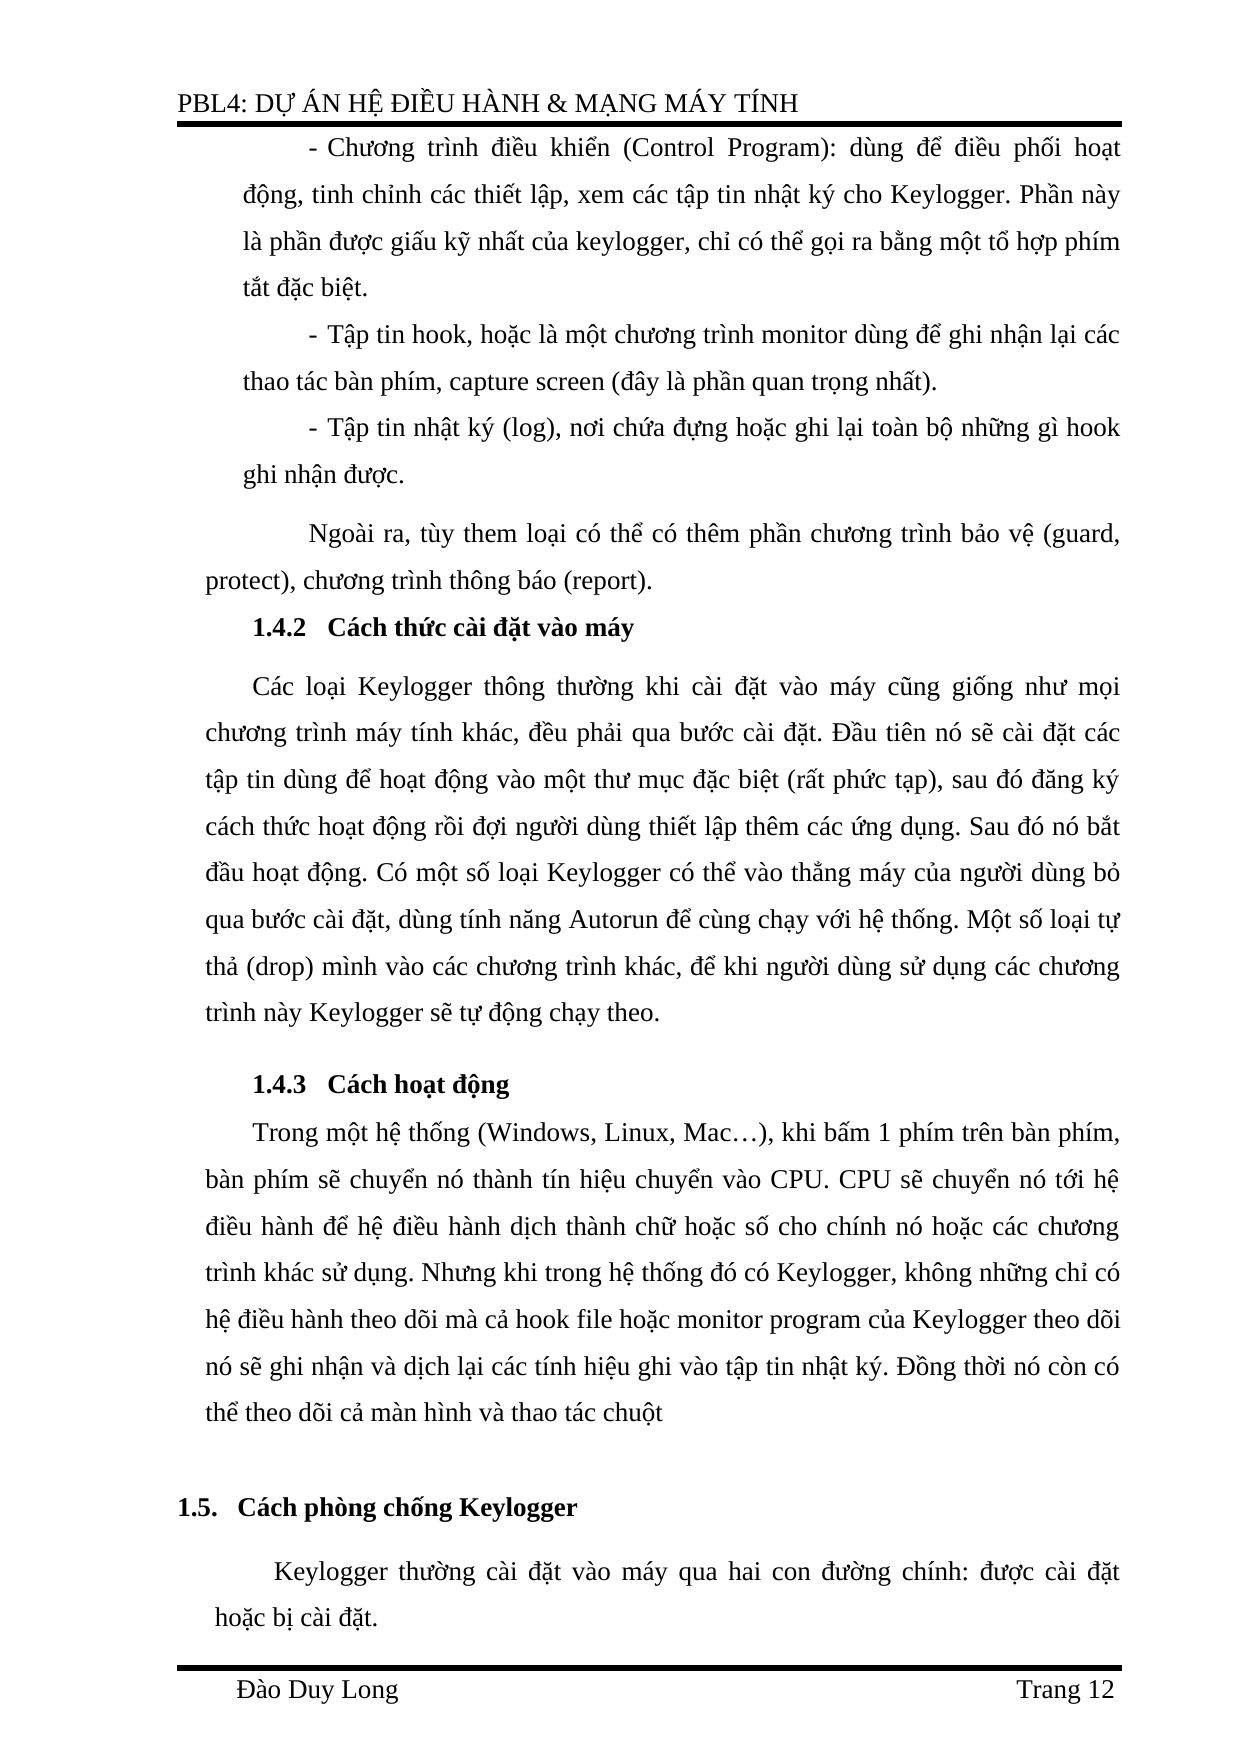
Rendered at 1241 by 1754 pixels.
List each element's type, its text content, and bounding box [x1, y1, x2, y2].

subtitle 1.4.3 Cách hoạt động [252, 1068, 1122, 1099]
list Chương trình điều khiển (Control Program): dùng để điều phối hoạt động, tinh chỉnh các thiết lập, xem các tập tin nhật ký cho Keylogger. Phần này là phần được giấu kỹ nhất của keylogger, chỉ có thể gọi ra bằng một tổ hợp phím tắt đặc biệt. [243, 132, 1122, 303]
list Tập tin hook, hoặc là một chương trình monitor dùng để ghi nhận lại các thao tác bàn phím, capture screen (đây là phần quan trọng nhất). [243, 318, 1122, 396]
text Keylogger thường cài đặt vào máy qua hai con đường chính: được cài đặt hoặc bị cài đặt. [214, 1555, 1122, 1632]
text Ngoài ra, tùy them loại có thể có thêm phần chương trình bảo vệ (guard, protect), chương trình thông báo (report). [205, 517, 1122, 595]
text Các loại Keylogger thông thường khi cài đặt vào máy cũng giống như mọi chương trình máy tính khác, đều phải qua bước cài đặt. Đầu tiên nó sẽ cài đặt các tập tin dùng để hoạt động vào một thư mục đặc biệt (rất phức tạp), sau đó đăng ký cách thức hoạt động rồi đợi người dùng thiết lập thêm các ứng dụng. Sau đó nó bắt đầu hoạt động. Có một số loại Keylogger có thể vào thẳng máy của người dùng bỏ qua bước cài đặt, dùng tính năng Autorun để cùng chạy với hệ thống. Một số loại tự thả (drop) mình vào các chương trình khác, để khi người dùng sử dụng các chương trình này Keylogger sẽ tự động chạy theo. [177, 670, 1122, 1028]
list Cách thức cài đặt vào máy [252, 611, 1122, 642]
subtitle Cách phòng chống Keylogger [177, 1491, 1122, 1522]
text Trong một hệ thống (Windows, Linux, Mac…), khi bấm 1 phím trên bàn phím, bàn phím sẽ chuyển nó thành tín hiệu chuyển vào CPU. CPU sẽ chuyển nó tới hệ điều hành để hệ điều hành dịch thành chữ hoặc số cho chính nó hoặc các chương trình khác sử dụng. Nhưng khi trong hệ thống đó có Keylogger, không những chỉ có hệ điều hành theo dõi mà cả hook file hoặc monitor program của Keylogger theo dõi nó sẽ ghi nhận và dịch lại các tính hiệu ghi vào tập tin nhật ký. Đồng thời nó còn có thể theo dõi cả màn hình và thao tác chuột [205, 1116, 1122, 1428]
list Tập tin nhật ký (log), nơi chứa đựng hoặc ghi lại toàn bộ những gì hook ghi nhận được. [243, 412, 1122, 489]
